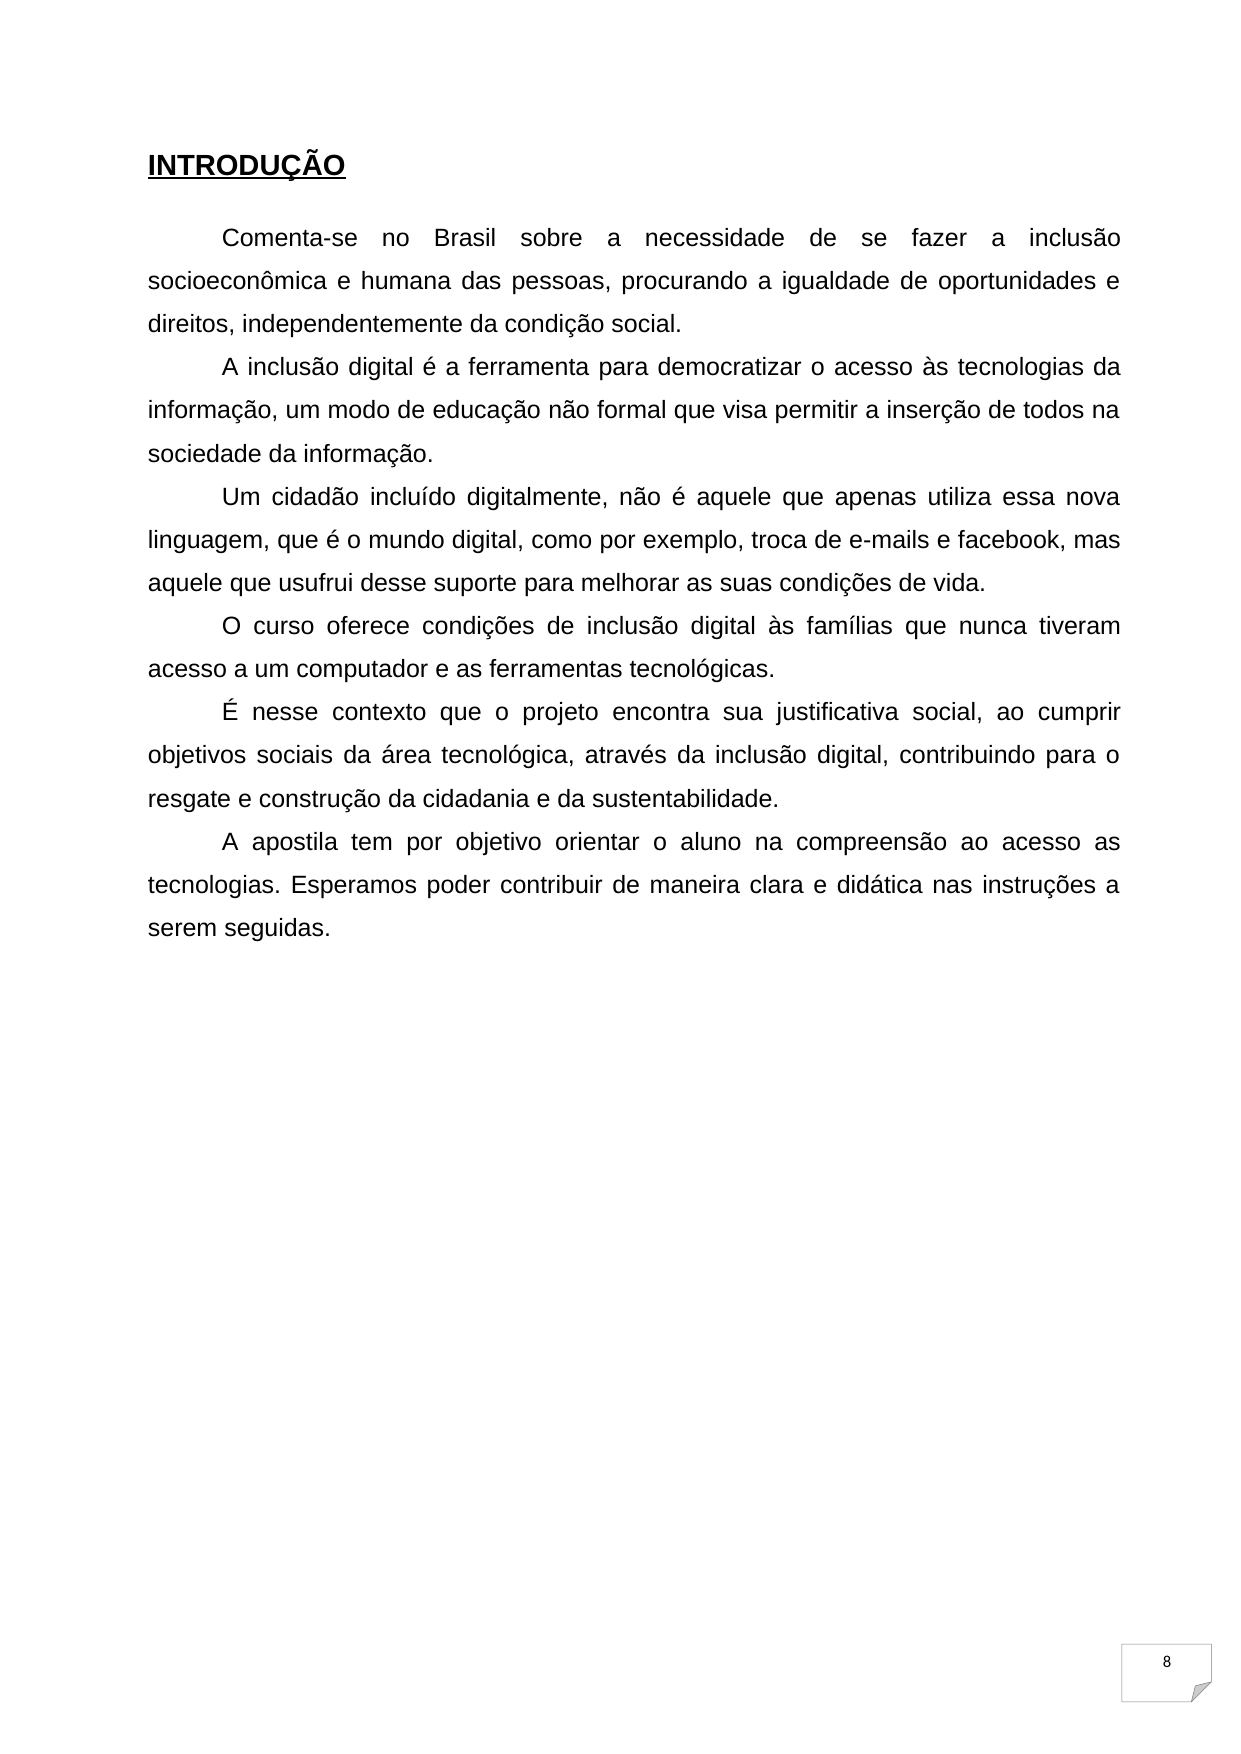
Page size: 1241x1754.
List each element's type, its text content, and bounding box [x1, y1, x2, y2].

text É nesse contexto que o projeto encontra sua justificativa social, ao cumprir objetivos sociais da área tecnológica, através da inclusão digital, contribuindo para o resgate e construção da cidadania e da sustentabilidade. [148, 697, 1122, 812]
text A apostila tem por objetivo orientar o aluno na compreensão ao acesso as tecnologias. Esperamos poder contribuir de maneira clara e didática nas instruções a serem seguidas. [148, 827, 1122, 942]
text A inclusão digital é a ferramenta para democratizar o acesso às tecnologias da informação, um modo de educação não formal que visa permitir a inserção de todos na sociedade da informação. [148, 352, 1122, 467]
text Um cidadão incluído digitalmente, não é aquele que apenas utiliza essa nova linguagem, que é o mundo digital, como por exemplo, troca de e-mails e facebook, mas aquele que usufrui desse suporte para melhorar as suas condições de vida. [148, 482, 1122, 597]
subtitle INTRODUÇÃO [148, 148, 1122, 181]
text Comenta-se no Brasil sobre a necessidade de se fazer a inclusão socioeconômica e humana das pessoas, procurando a igualdade de oportunidades e direitos, independentemente da condição social. [148, 223, 1122, 338]
text O curso oferece condições de inclusão digital às famílias que nunca tiveram acesso a um computador e as ferramentas tecnológicas. [148, 611, 1122, 683]
